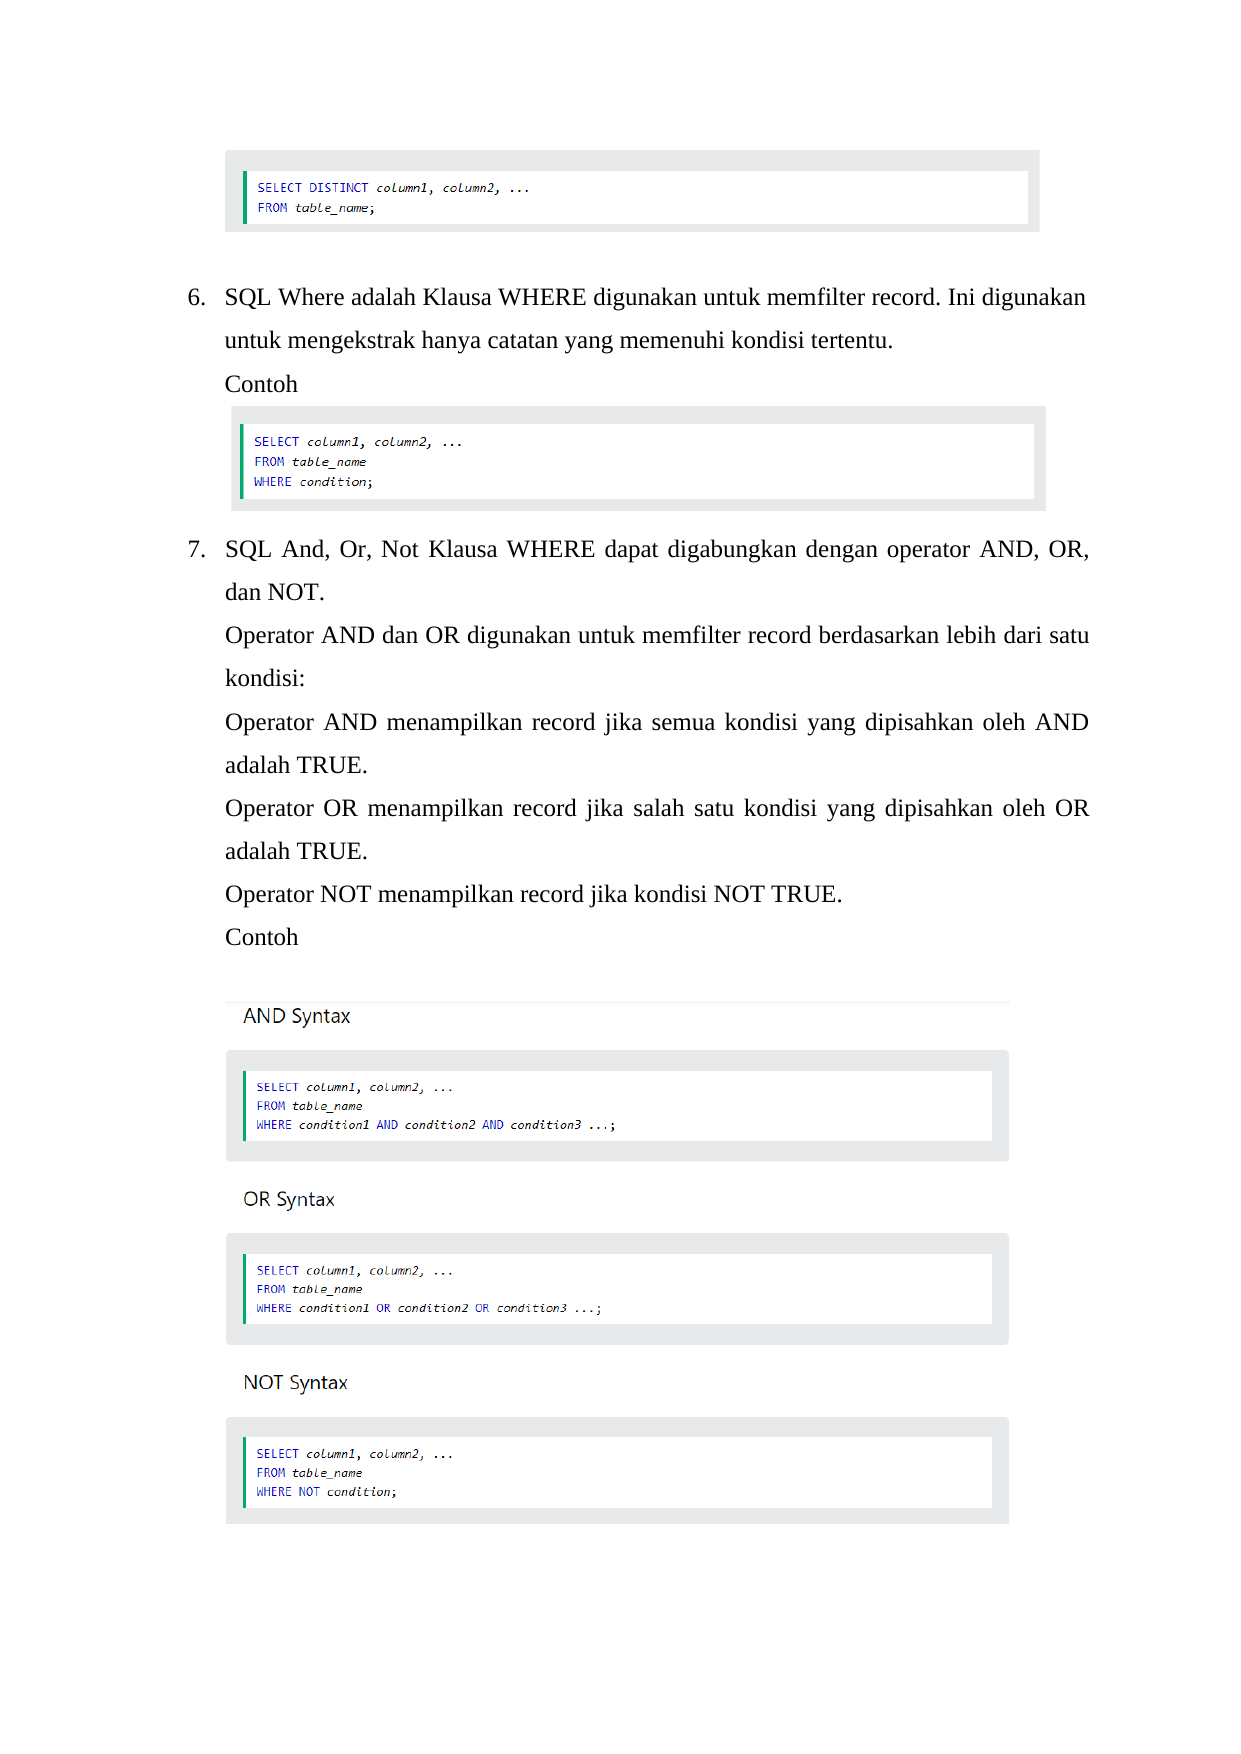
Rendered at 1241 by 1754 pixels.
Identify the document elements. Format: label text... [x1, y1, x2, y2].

list SQL And, Or, Not Klausa WHERE dapat digabungkan dengan operator AND, OR, dan NOT. [187, 534, 1090, 606]
text Operator OR menampilkan record jika salah satu kondisi yang dipisahkan oleh OR adalah TRUE. [225, 793, 1090, 865]
text Operator AND dan OR digunakan untuk memfilter record berdasarkan lebih dari satu kondisi: [225, 620, 1090, 692]
text Contoh [225, 922, 1090, 951]
picture [225, 150, 1040, 232]
text Operator NOT menampilkan record jika kondisi NOT TRUE. [225, 879, 1090, 908]
picture [225, 1001, 1011, 1524]
picture [231, 406, 1046, 511]
text Contoh [224, 369, 1090, 397]
list SQL Where adalah Klausa WHERE digunakan untuk memfilter record. Ini digunakan untuk mengekstrak hanya catatan yang memenuhi kondisi tertentu. [187, 282, 1090, 354]
text Operator AND menampilkan record jika semua kondisi yang dipisahkan oleh AND adalah TRUE. [225, 707, 1090, 778]
